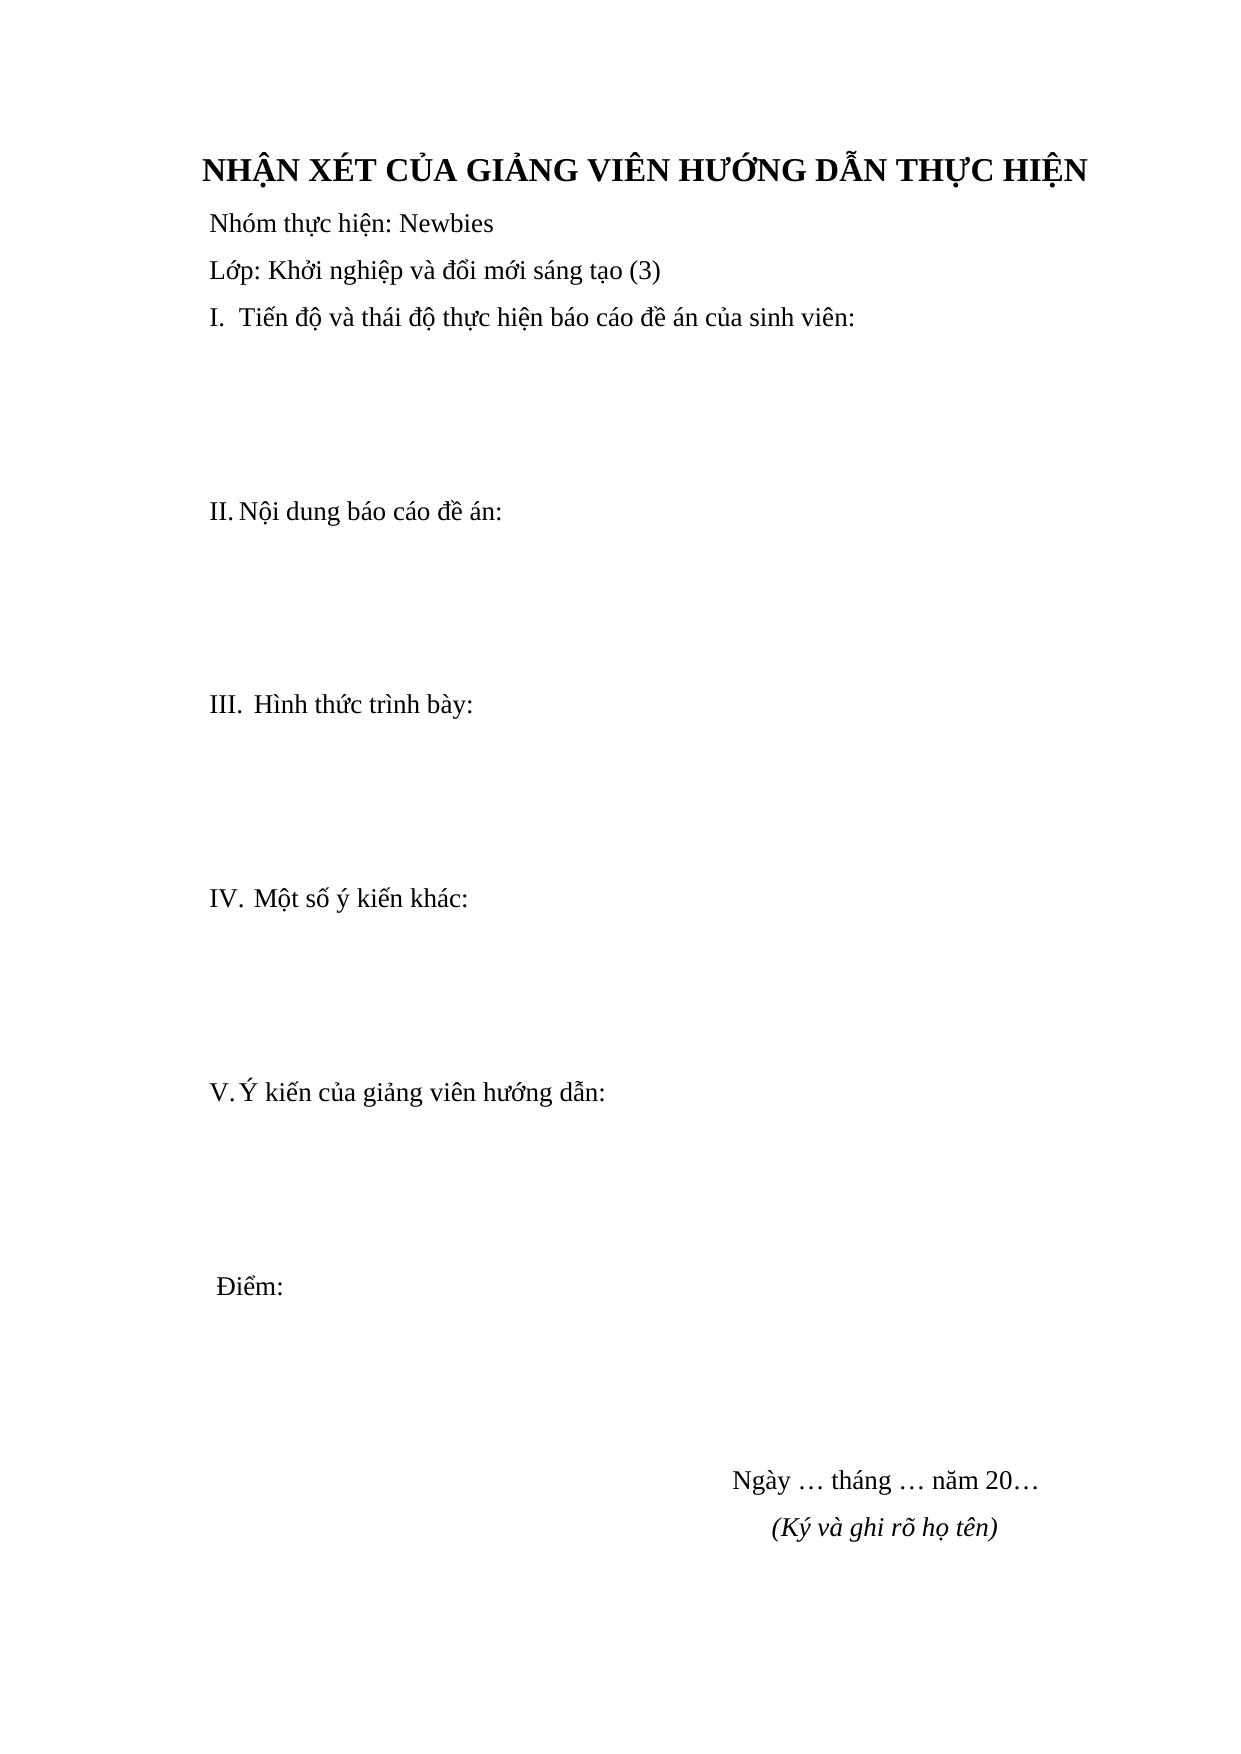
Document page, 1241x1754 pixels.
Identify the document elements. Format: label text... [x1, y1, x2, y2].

list Nội dung báo cáo đề án: [150, 495, 1090, 526]
list Tiến độ và thái độ thực hiện báo cáo đề án của sinh viên: [150, 301, 1090, 332]
list Ý kiến của giảng viên hướng dẫn: [150, 1076, 1090, 1107]
text Điểm: [204, 1270, 1090, 1301]
title NHẬN XÉT CỦA GIẢNG VIÊN HƯỚNG DẪN THỰC HIỆN [150, 150, 1090, 188]
list Hình thức trình bày: [150, 688, 1090, 720]
text Ngày … tháng … năm 20… [682, 1464, 1090, 1495]
text (Ký và ghi rõ họ tên) [682, 1511, 1090, 1542]
list Một số ý kiến khác: [150, 882, 1090, 913]
text Lớp: Khởi nghiệp và đổi mới sáng tạo (3) [150, 254, 1090, 285]
text Nhóm thực hiện: Newbies [150, 207, 1090, 239]
